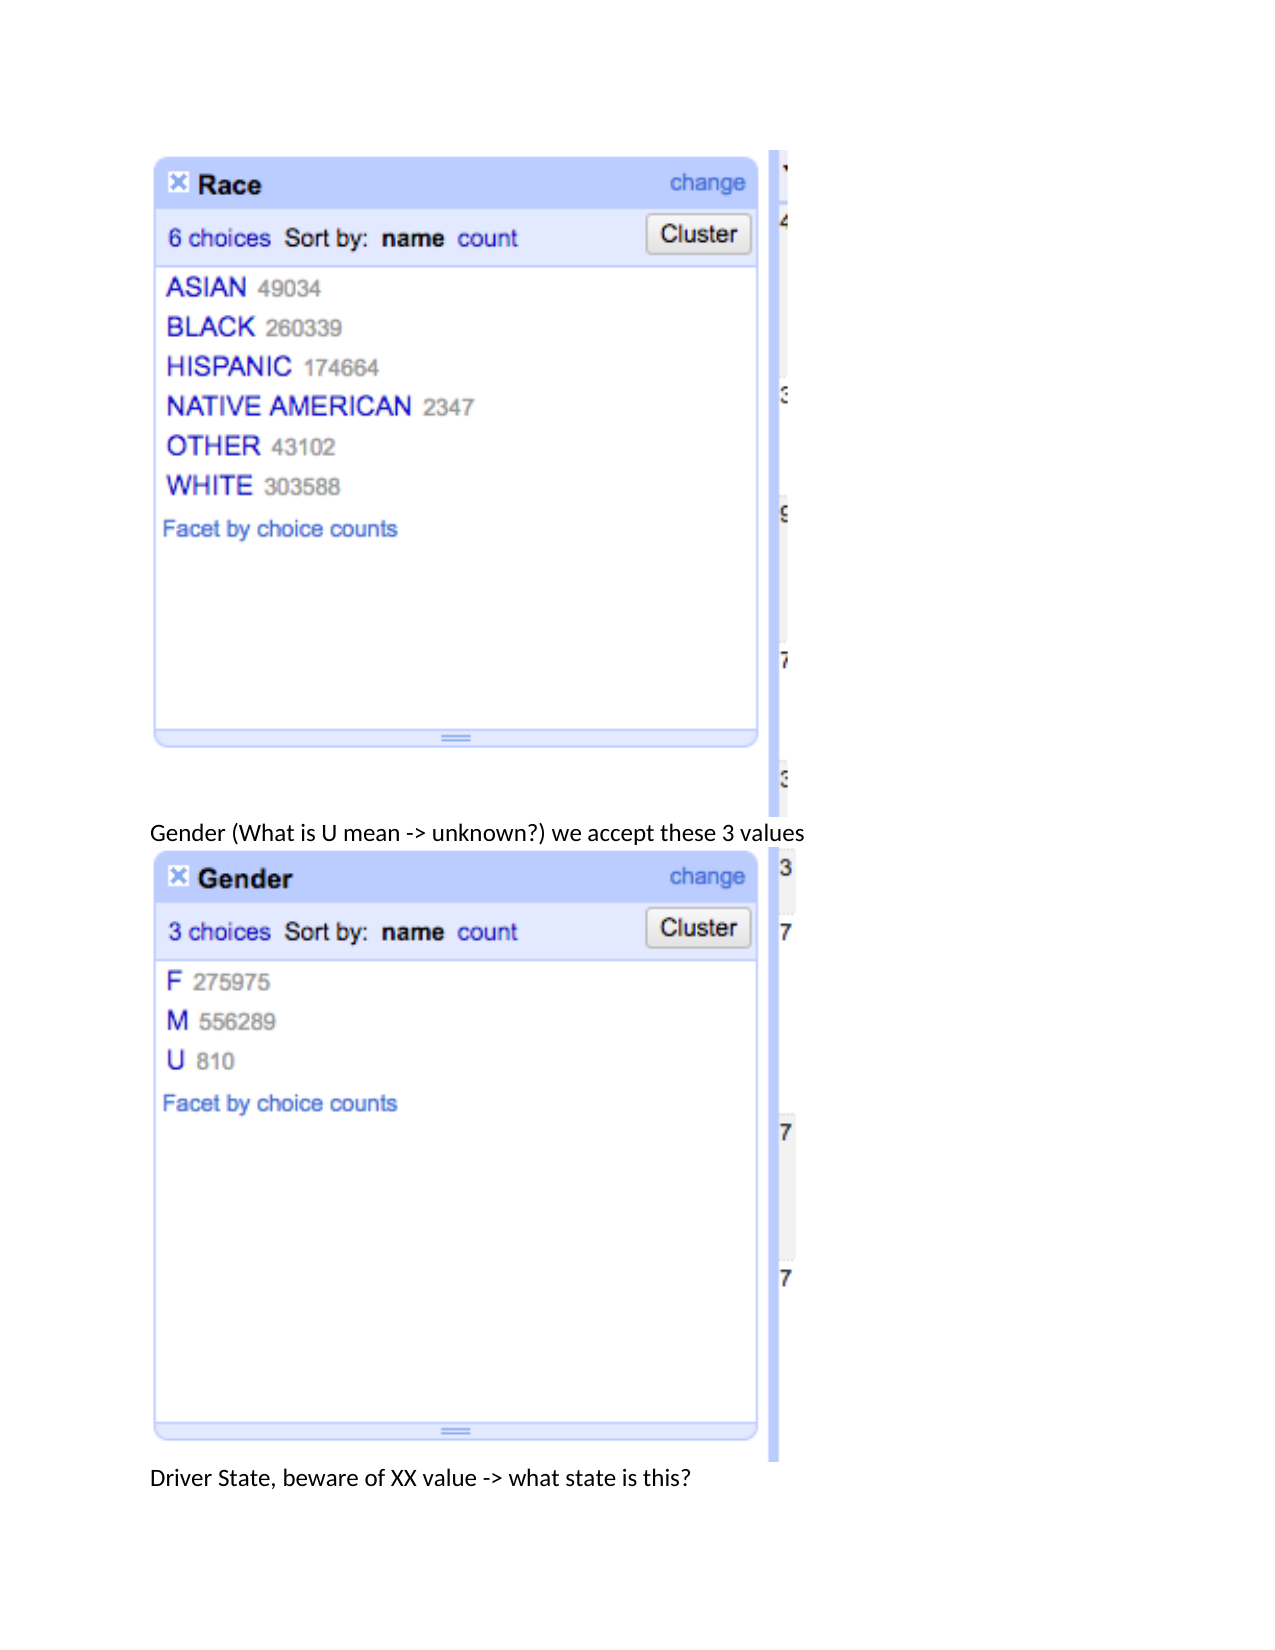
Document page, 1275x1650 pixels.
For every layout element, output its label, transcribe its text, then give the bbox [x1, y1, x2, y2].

text Driver State, beware of XX value -> what state is this? [150, 1462, 1125, 1492]
picture [150, 847, 796, 1462]
picture [150, 150, 788, 817]
text Gender (What is U mean -> unknown?) we accept these 3 values [150, 817, 1125, 847]
